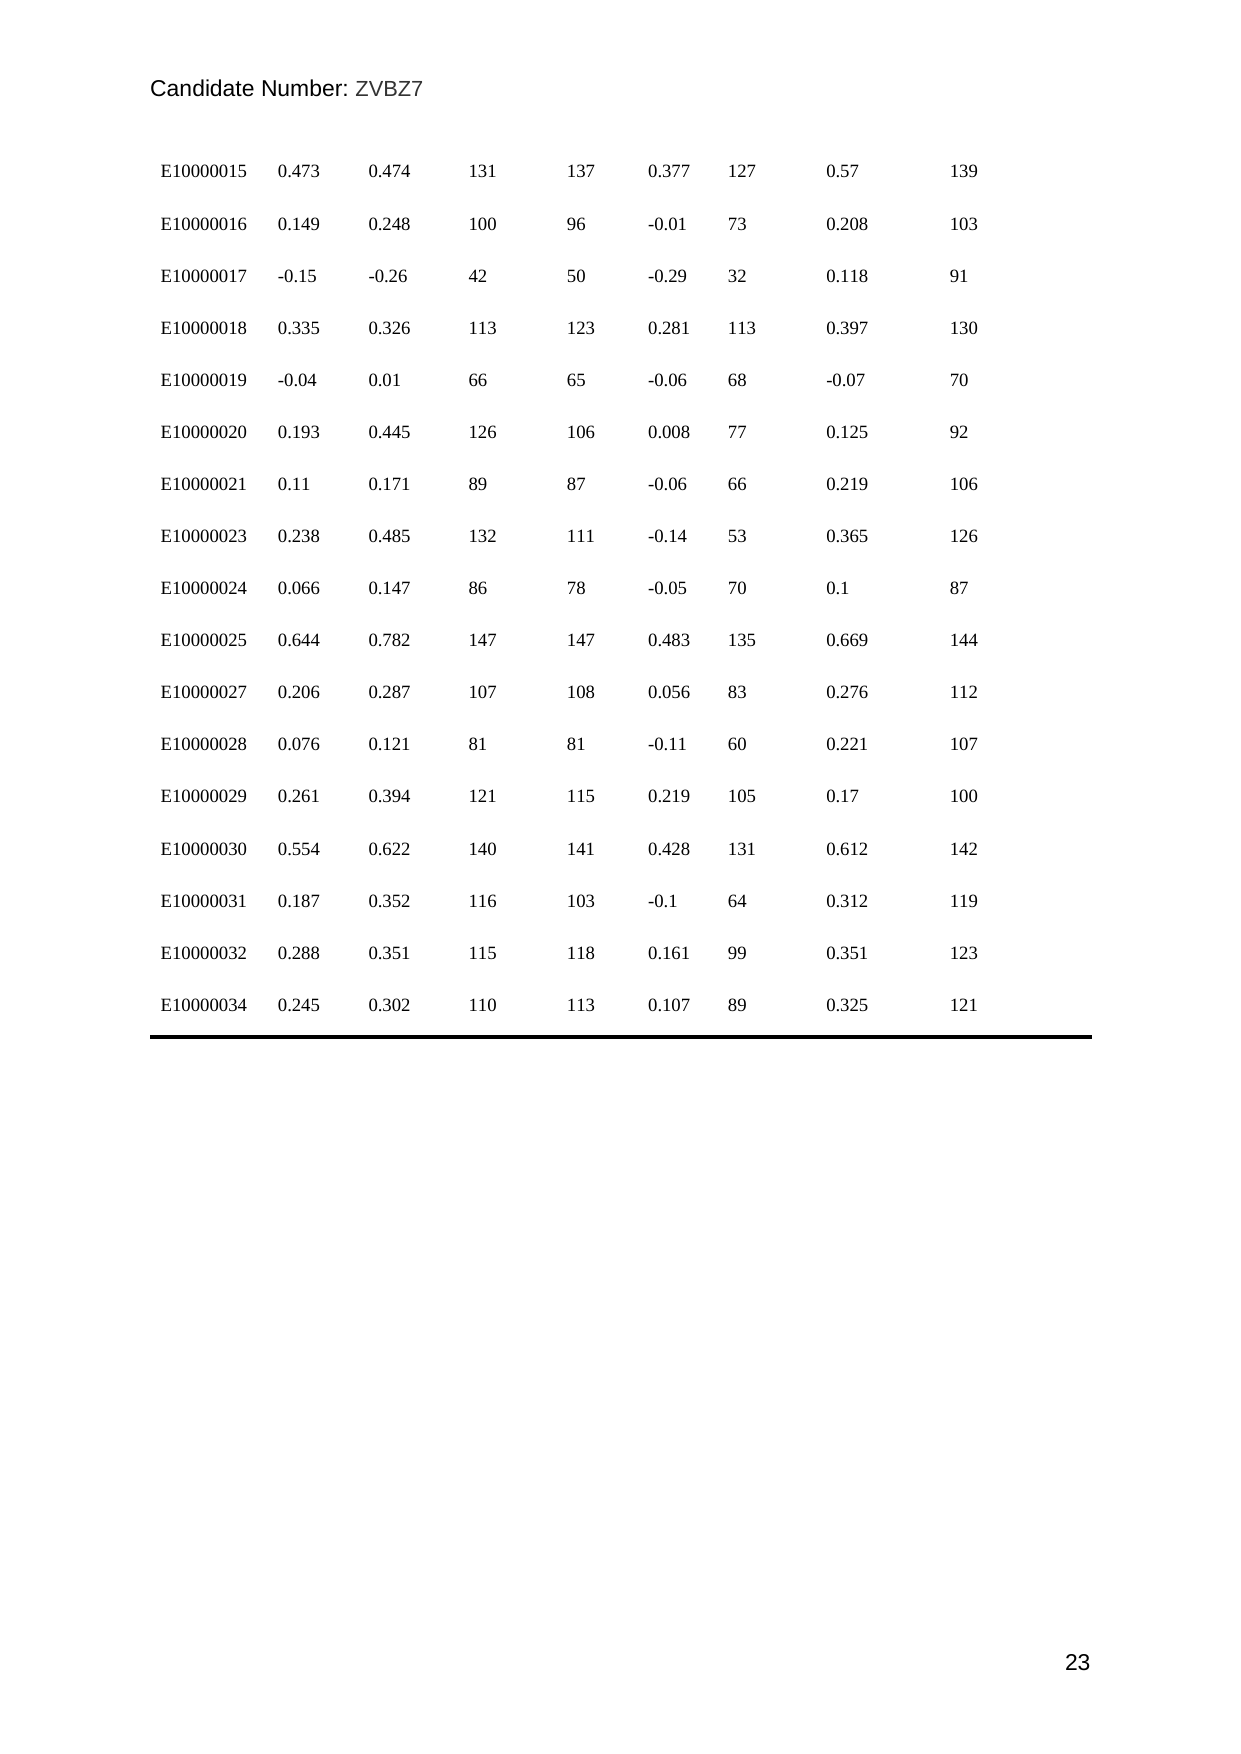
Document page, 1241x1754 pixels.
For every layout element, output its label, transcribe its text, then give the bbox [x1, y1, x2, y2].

table_cell 0.335 [267, 306, 358, 358]
table_cell 0.428 [638, 827, 717, 879]
table_cell 0.351 [358, 931, 458, 983]
table_cell 89 [458, 463, 556, 514]
table_cell 91 [939, 254, 1092, 306]
table_cell E10000024 [150, 567, 267, 619]
table_cell 0.57 [816, 150, 939, 202]
table_cell 130 [939, 306, 1092, 358]
table_cell 0.397 [816, 306, 939, 358]
table_cell 96 [556, 202, 637, 254]
table_cell 0.121 [358, 723, 458, 775]
table_cell 0.394 [358, 775, 458, 827]
table_cell 66 [458, 358, 556, 410]
table_cell 118 [556, 931, 637, 983]
table_cell 0.221 [816, 723, 939, 775]
table_cell 0.208 [816, 202, 939, 254]
table_cell 53 [717, 515, 816, 567]
table_cell E10000023 [150, 515, 267, 567]
table_cell 119 [939, 879, 1092, 931]
table_cell 78 [556, 567, 637, 619]
table_cell 0.302 [358, 983, 458, 1035]
table_cell 73 [717, 202, 816, 254]
table_cell 121 [939, 983, 1092, 1035]
table_cell 112 [939, 671, 1092, 723]
table_cell 77 [717, 410, 816, 462]
table_cell -0.05 [638, 567, 717, 619]
table_cell 121 [458, 775, 556, 827]
table_cell 87 [939, 567, 1092, 619]
table_cell 0.056 [638, 671, 717, 723]
table_cell 0.352 [358, 879, 458, 931]
table_cell 0.485 [358, 515, 458, 567]
table_cell 147 [458, 619, 556, 671]
table_cell 0.11 [267, 463, 358, 514]
table_cell -0.11 [638, 723, 717, 775]
table_cell -0.15 [267, 254, 358, 306]
table_cell 0.622 [358, 827, 458, 879]
table_cell E10000020 [150, 410, 267, 462]
table_cell -0.04 [267, 358, 358, 410]
table_cell E10000028 [150, 723, 267, 775]
table_cell 127 [717, 150, 816, 202]
table_cell 0.644 [267, 619, 358, 671]
table_cell 0.1 [816, 567, 939, 619]
table_cell 68 [717, 358, 816, 410]
table_cell 89 [717, 983, 816, 1035]
table_cell 0.377 [638, 150, 717, 202]
table_cell 0.147 [358, 567, 458, 619]
table_cell 0.325 [816, 983, 939, 1035]
table_cell 147 [556, 619, 637, 671]
table_cell -0.01 [638, 202, 717, 254]
table_cell 0.245 [267, 983, 358, 1035]
table_cell 92 [939, 410, 1092, 462]
table_cell 0.238 [267, 515, 358, 567]
table_cell E10000018 [150, 306, 267, 358]
table_cell 106 [939, 463, 1092, 514]
table_cell E10000027 [150, 671, 267, 723]
table_cell 115 [556, 775, 637, 827]
table_cell E10000032 [150, 931, 267, 983]
table_cell E10000016 [150, 202, 267, 254]
table_cell 65 [556, 358, 637, 410]
table_cell 111 [556, 515, 637, 567]
table_cell 0.782 [358, 619, 458, 671]
table_cell 0.288 [267, 931, 358, 983]
table_cell 106 [556, 410, 637, 462]
table_cell E10000015 [150, 150, 267, 202]
table_cell -0.1 [638, 879, 717, 931]
table_cell 0.365 [816, 515, 939, 567]
table_cell 0.287 [358, 671, 458, 723]
table_cell 137 [556, 150, 637, 202]
table_cell 0.473 [267, 150, 358, 202]
table_cell 107 [458, 671, 556, 723]
table_cell E10000029 [150, 775, 267, 827]
table_cell 142 [939, 827, 1092, 879]
table_cell 126 [458, 410, 556, 462]
table_cell 50 [556, 254, 637, 306]
table_cell 0.248 [358, 202, 458, 254]
table_cell 0.107 [638, 983, 717, 1035]
table_cell 126 [939, 515, 1092, 567]
table_cell 70 [939, 358, 1092, 410]
table_cell 0.219 [816, 463, 939, 514]
table_cell E10000034 [150, 983, 267, 1035]
table_cell 0.261 [267, 775, 358, 827]
table_cell E10000019 [150, 358, 267, 410]
table_cell 42 [458, 254, 556, 306]
table_cell 0.206 [267, 671, 358, 723]
table_cell 123 [556, 306, 637, 358]
table_cell 100 [939, 775, 1092, 827]
table_cell 131 [458, 150, 556, 202]
table_cell 0.669 [816, 619, 939, 671]
table_cell 0.326 [358, 306, 458, 358]
table_cell 0.187 [267, 879, 358, 931]
table_cell 132 [458, 515, 556, 567]
table_cell 0.445 [358, 410, 458, 462]
table_cell 0.118 [816, 254, 939, 306]
table_cell -0.29 [638, 254, 717, 306]
table_cell 64 [717, 879, 816, 931]
table_cell 135 [717, 619, 816, 671]
table_cell 144 [939, 619, 1092, 671]
table_cell 0.219 [638, 775, 717, 827]
table_cell -0.07 [816, 358, 939, 410]
table_cell -0.14 [638, 515, 717, 567]
table_cell 108 [556, 671, 637, 723]
table_cell 0.149 [267, 202, 358, 254]
table_cell 0.312 [816, 879, 939, 931]
table_cell 32 [717, 254, 816, 306]
table_cell 140 [458, 827, 556, 879]
table_cell 0.554 [267, 827, 358, 879]
table_cell 141 [556, 827, 637, 879]
table_cell 123 [939, 931, 1092, 983]
table_cell 105 [717, 775, 816, 827]
table_cell 115 [458, 931, 556, 983]
table_cell E10000025 [150, 619, 267, 671]
table_cell 81 [458, 723, 556, 775]
table_cell 0.125 [816, 410, 939, 462]
table_cell 116 [458, 879, 556, 931]
table_cell 131 [717, 827, 816, 879]
table_cell 0.171 [358, 463, 458, 514]
table_cell -0.06 [638, 358, 717, 410]
table_cell -0.06 [638, 463, 717, 514]
table_cell 70 [717, 567, 816, 619]
table_cell 0.008 [638, 410, 717, 462]
table_cell 99 [717, 931, 816, 983]
table_cell 0.076 [267, 723, 358, 775]
table_cell 103 [939, 202, 1092, 254]
table_cell 0.01 [358, 358, 458, 410]
table_cell 100 [458, 202, 556, 254]
table_cell 139 [939, 150, 1092, 202]
table_cell 0.193 [267, 410, 358, 462]
table_cell E10000031 [150, 879, 267, 931]
table_cell E10000030 [150, 827, 267, 879]
table_cell 81 [556, 723, 637, 775]
table_cell 113 [458, 306, 556, 358]
table_cell 0.066 [267, 567, 358, 619]
table_cell 60 [717, 723, 816, 775]
table_cell 0.351 [816, 931, 939, 983]
table_cell 0.281 [638, 306, 717, 358]
table_cell -0.26 [358, 254, 458, 306]
table_cell 0.161 [638, 931, 717, 983]
table_cell 0.483 [638, 619, 717, 671]
table_cell 0.276 [816, 671, 939, 723]
table_cell 86 [458, 567, 556, 619]
table_cell 66 [717, 463, 816, 514]
table_cell 87 [556, 463, 637, 514]
table_cell 83 [717, 671, 816, 723]
table_cell 103 [556, 879, 637, 931]
table_cell 110 [458, 983, 556, 1035]
table_cell E10000021 [150, 463, 267, 514]
table_cell 107 [939, 723, 1092, 775]
table_cell 0.17 [816, 775, 939, 827]
table_cell 113 [556, 983, 637, 1035]
table_cell E10000017 [150, 254, 267, 306]
table_cell 0.612 [816, 827, 939, 879]
table_cell 113 [717, 306, 816, 358]
table_cell 0.474 [358, 150, 458, 202]
